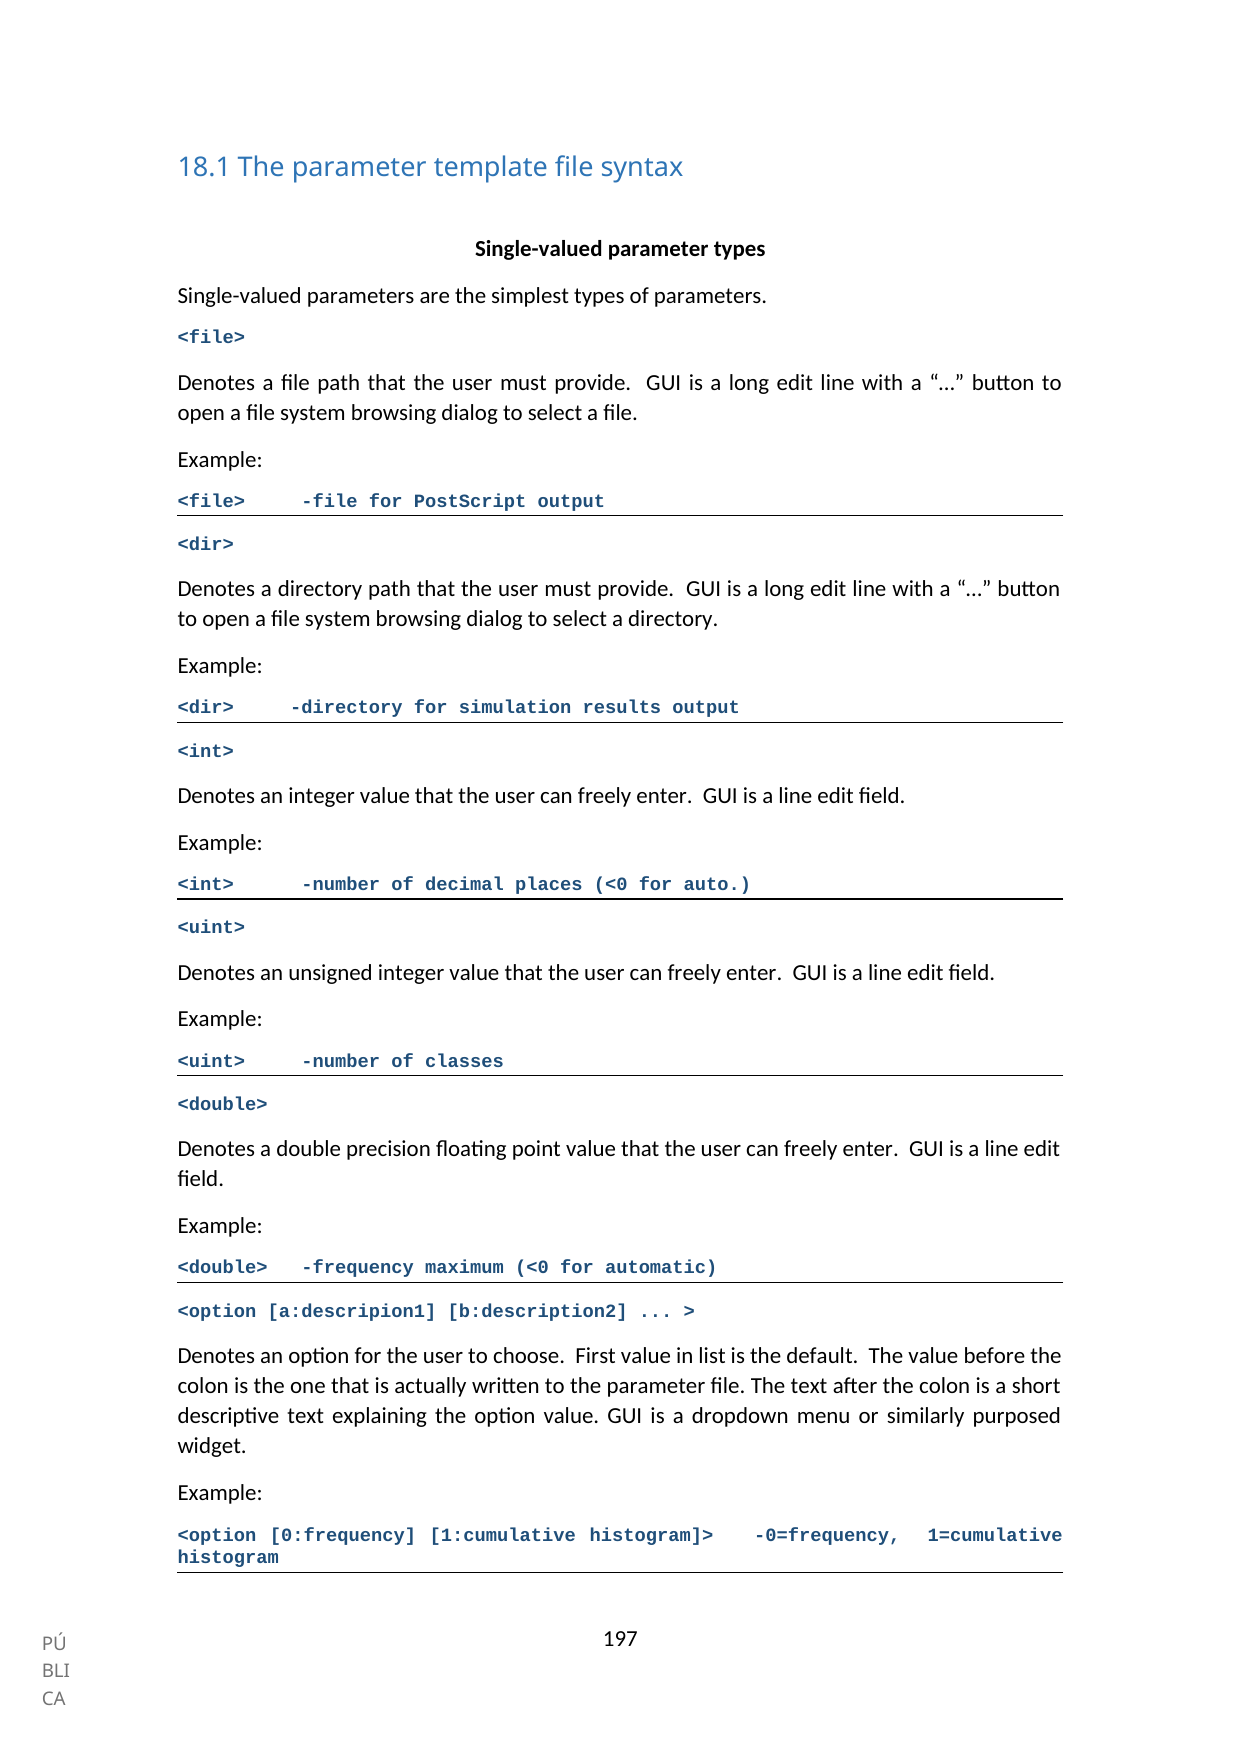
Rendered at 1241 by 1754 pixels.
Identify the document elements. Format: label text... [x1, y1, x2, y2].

text <int> -number of decimal places (<0 for auto.) [177, 875, 1063, 898]
text <file> -file for PostScript output [177, 492, 1063, 515]
text Denotes a directory path that the user must provide. GUI is a long edit line with a “…” button to open a file system browsing dialog to select a directory. [177, 574, 1063, 633]
text <dir> [177, 535, 1063, 556]
text Denotes an unsigned integer value that the user can freely enter. GUI is a line edit field. [177, 958, 1063, 986]
text <int> [177, 742, 1063, 763]
text Example: [177, 1004, 1063, 1033]
text Single-valued parameter types [177, 234, 1063, 262]
text <file> [177, 328, 1063, 349]
text <uint> [177, 918, 1063, 939]
text Example: [177, 445, 1063, 473]
text <dir> -directory for simulation results output [177, 698, 1063, 722]
text <uint> -number of classes [177, 1051, 1063, 1075]
text <option [0:frequency] [1:cumulative histogram]> -0=frequency, 1=cumulative histogram [177, 1525, 1063, 1572]
text Denotes an integer value that the user can freely enter. GUI is a line edit field. [177, 781, 1063, 809]
text <double> -frequency maximum (<0 for automatic) [177, 1258, 1063, 1282]
text Example: [177, 1478, 1063, 1507]
text Example: [177, 1211, 1063, 1239]
text <option [a:descripion1] [b:description2] ... > [177, 1301, 1063, 1323]
text Denotes a file path that the user must provide. GUI is a long edit line with a “…” button to open a file system browsing dialog to select a file. [177, 368, 1063, 426]
text Example: [177, 651, 1063, 679]
text Single-valued parameters are the simplest types of parameters. [177, 281, 1063, 309]
text <double> [177, 1095, 1063, 1116]
text Denotes an option for the user to choose. First value in list is the default. The value before the colon is the one that is actually written to the parameter file. The text after the colon is a short descriptive text explaining the option value. GUI is a dropdown menu or similarly purposed widget. [177, 1341, 1063, 1460]
text Example: [177, 828, 1063, 856]
text Denotes a double precision floating point value that the user can freely enter. GUI is a line edit field. [177, 1134, 1063, 1192]
subtitle The parameter template file syntax [177, 148, 1063, 184]
